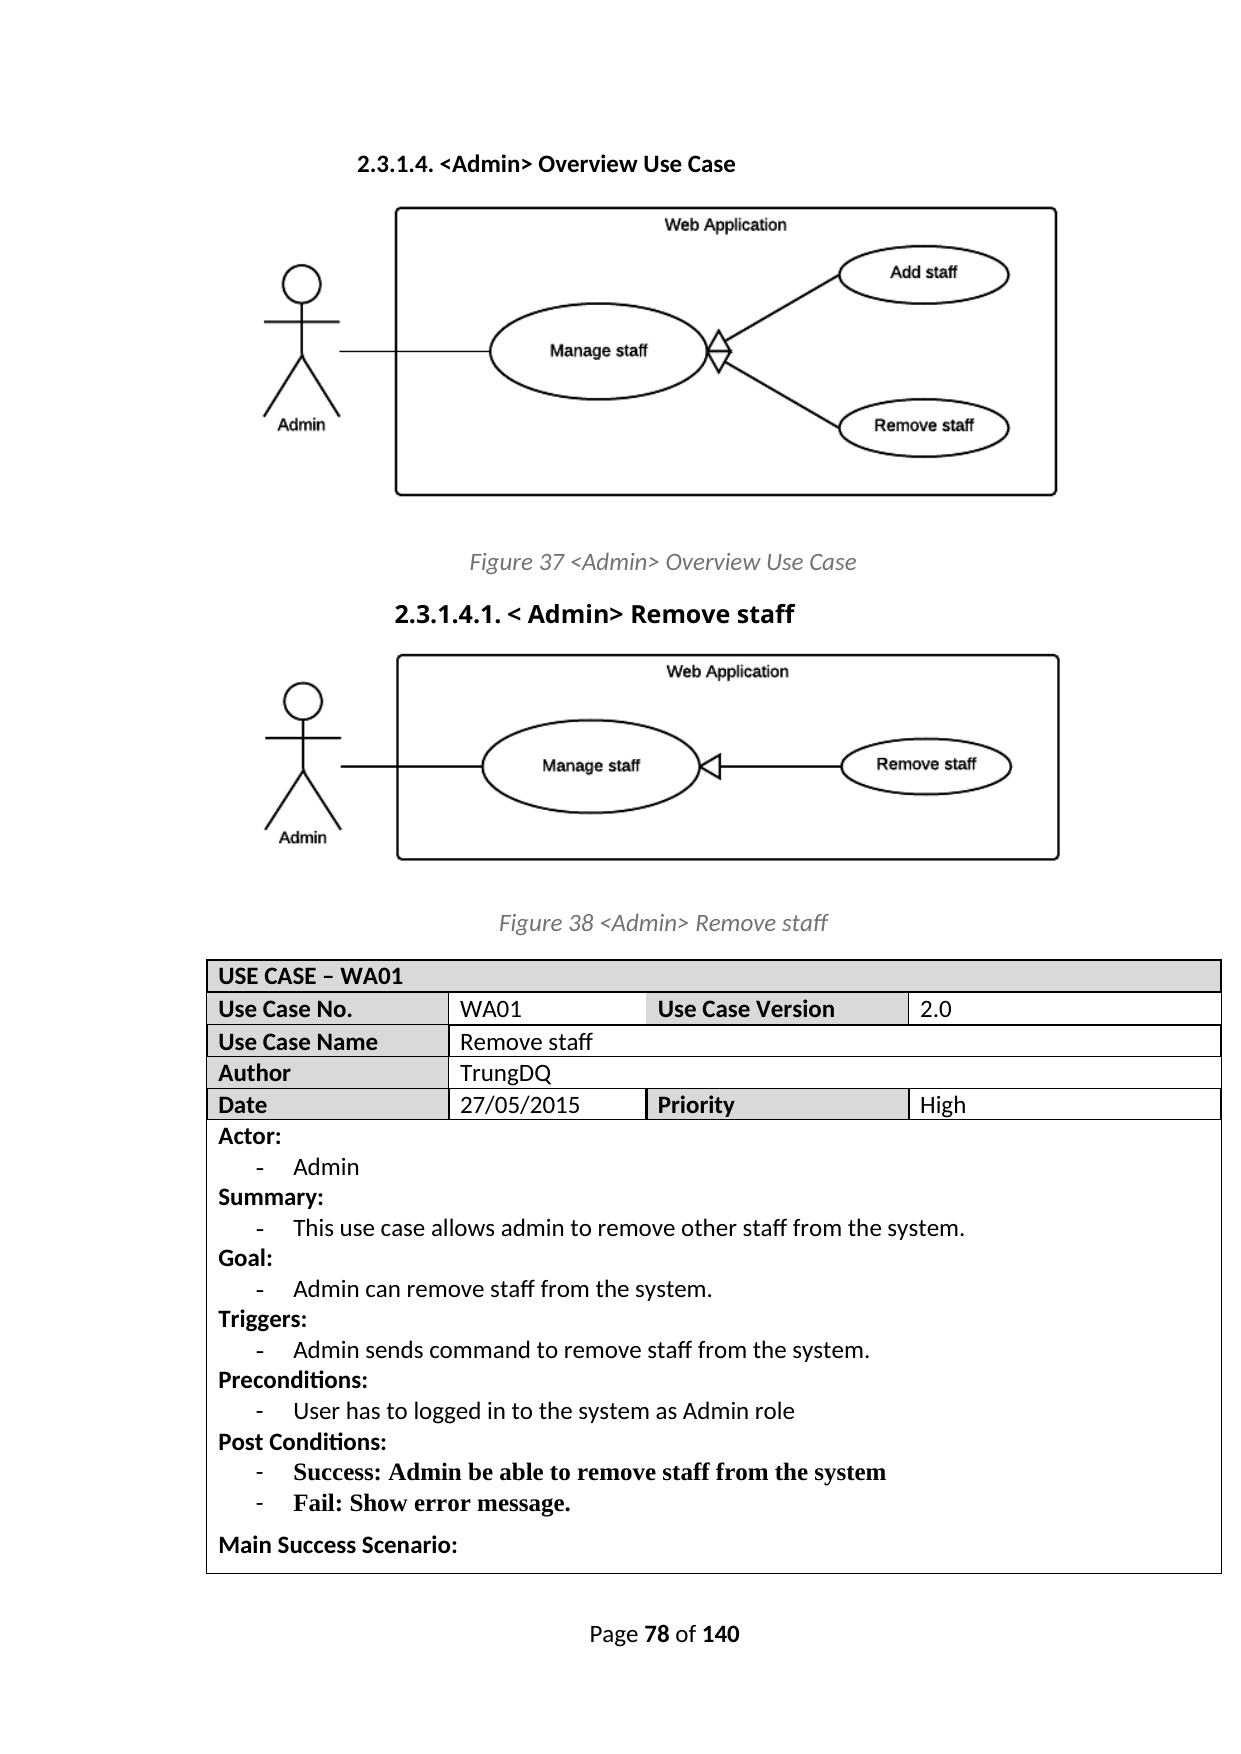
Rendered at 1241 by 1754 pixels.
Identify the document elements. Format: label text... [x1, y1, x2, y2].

table_cell Use Case Name [208, 1025, 448, 1056]
table_cell Priority [648, 1089, 908, 1119]
table_cell Use Case Version [646, 993, 908, 1024]
subtitle < Admin> Remove staff [394, 597, 1122, 631]
table_cell Date [208, 1089, 448, 1119]
table_cell WA01 [449, 993, 646, 1024]
table_cell Author [207, 1057, 448, 1088]
table_cell 27/05/2015 [450, 1089, 645, 1119]
table_cell High [910, 1089, 1220, 1119]
table_cell 2.0 [909, 993, 1221, 1024]
subtitle <Admin> Overview Use Case [357, 148, 1122, 178]
table_cell TrungDQ [449, 1057, 1221, 1088]
text Figure 37 <Admin> Overview Use Case [207, 546, 1122, 576]
picture [244, 180, 1085, 527]
table_cell Remove staff [450, 1026, 1220, 1056]
picture [244, 633, 1085, 888]
table_header USE CASE – WA01 [208, 961, 1220, 991]
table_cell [207, 1120, 1221, 1573]
text Figure 38 <Admin> Remove staff [207, 907, 1122, 938]
table_cell Use Case No. [207, 993, 448, 1024]
